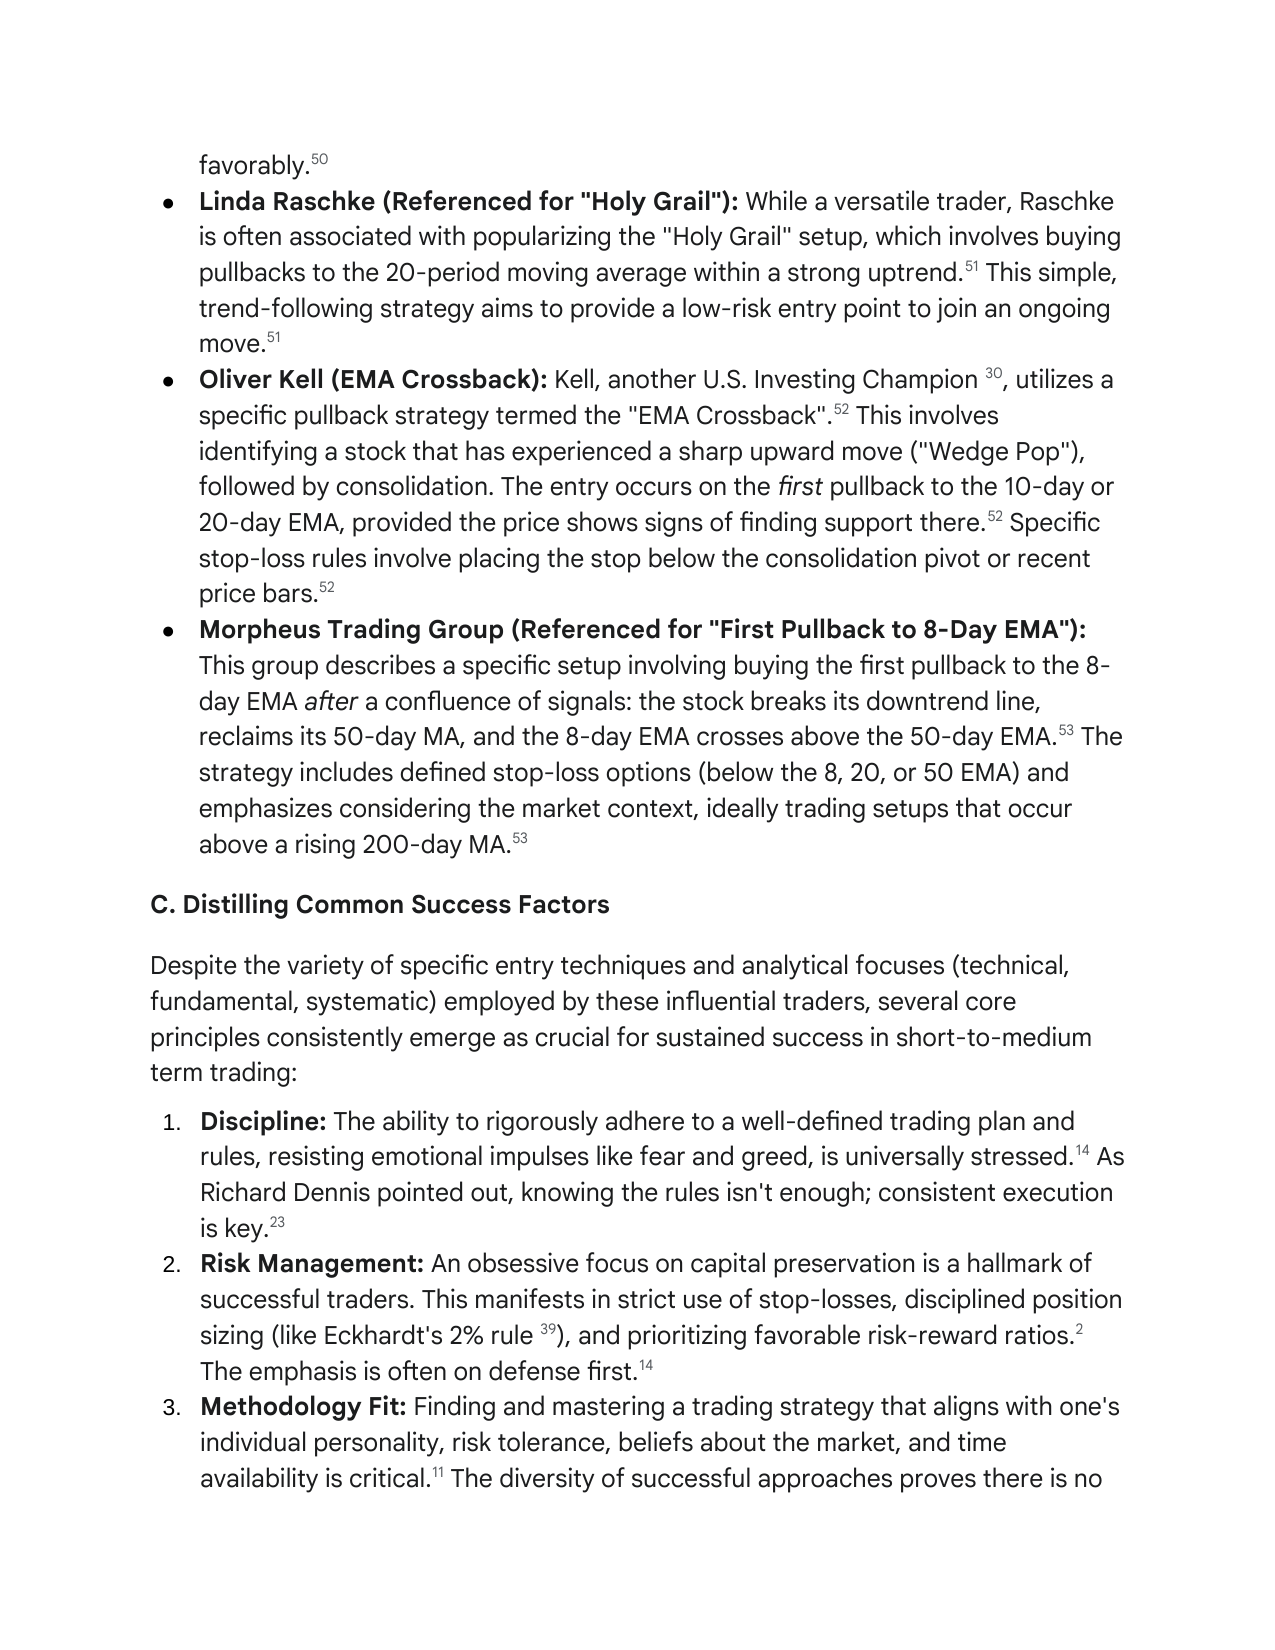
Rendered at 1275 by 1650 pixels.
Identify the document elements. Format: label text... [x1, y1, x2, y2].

list Morpheus Trading Group (Referenced for "First Pullback to 8-Day EMA"): This group describes a specific setup involving buying the first pullback to the 8-day EMA after a confluence of signals: the stock breaks its downtrend line, reclaims its 50-day MA, and the 8-day EMA crosses above the 50-day EMA.53 The strategy includes defined stop-loss options (below the 8, 20, or 50 EMA) and emphasizes considering the market context, ideally trading setups that occur above a rising 200-day MA.53 [161, 614, 1125, 860]
list Risk Management: An obsessive focus on capital preservation is a hallmark of successful traders. This manifests in strict use of stop-losses, disciplined position sizing (like Eckhardt's 2% rule 39), and prioritizing favorable risk-reward ratios.2 The emphasis is often on defense first.14 [162, 1249, 1125, 1387]
list Discipline: The ability to rigorously adhere to a well-defined trading plan and rules, resisting emotional impulses like fear and greed, is universally stressed.14 As Richard Dennis pointed out, knowing the rules isn't enough; consistent execution is key.23 [162, 1106, 1125, 1244]
text C. Distilling Common Success Factors [150, 889, 1125, 921]
text Despite the variety of specific entry techniques and analytical focuses (technical, fundamental, systematic) employed by these influential traders, several core principles consistently emerge as crucial for sustained success in short-to-medium term trading: [150, 950, 1125, 1089]
list Oliver Kell (EMA Crossback): Kell, another U.S. Investing Champion 30, utilizes a specific pullback strategy termed the "EMA Crossback".52 This involves identifying a stock that has experienced a sharp upward move ("Wedge Pop"), followed by consolidation. The entry occurs on the first pullback to the 10-day or 20-day EMA, provided the price shows signs of finding support there.52 Specific stop-loss rules involve placing the stop below the consolidation pivot or recent price bars.52 [161, 364, 1125, 610]
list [162, 1392, 1125, 1494]
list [161, 150, 1125, 181]
list Linda Raschke (Referenced for "Holy Grail"): While a versatile trader, Raschke is often associated with popularizing the "Holy Grail" setup, which involves buying pullbacks to the 20-period moving average within a strong uptrend.51 This simple, trend-following strategy aims to provide a low-risk entry point to join an ongoing move.51 [161, 186, 1125, 360]
